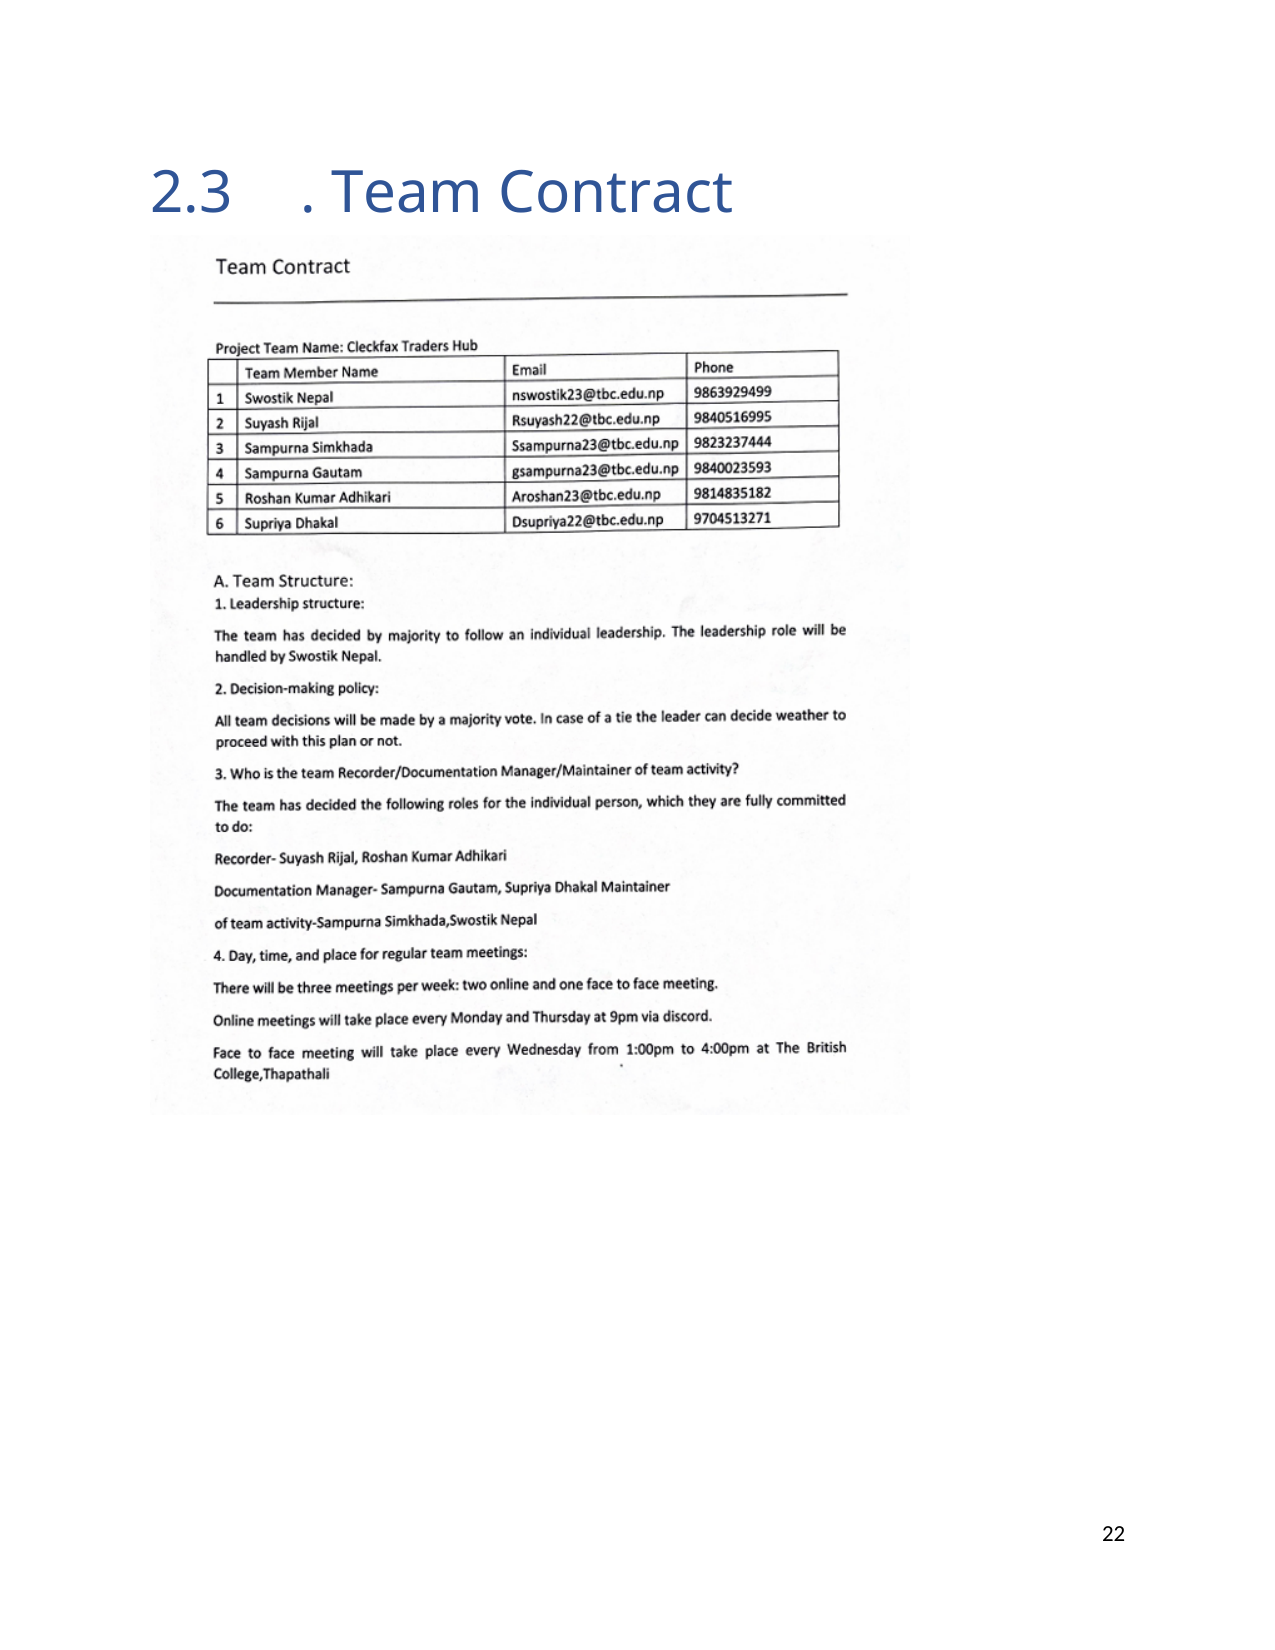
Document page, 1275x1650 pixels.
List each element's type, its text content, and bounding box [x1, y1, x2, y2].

subtitle . Team Contract [150, 150, 1125, 229]
picture [150, 235, 911, 1115]
